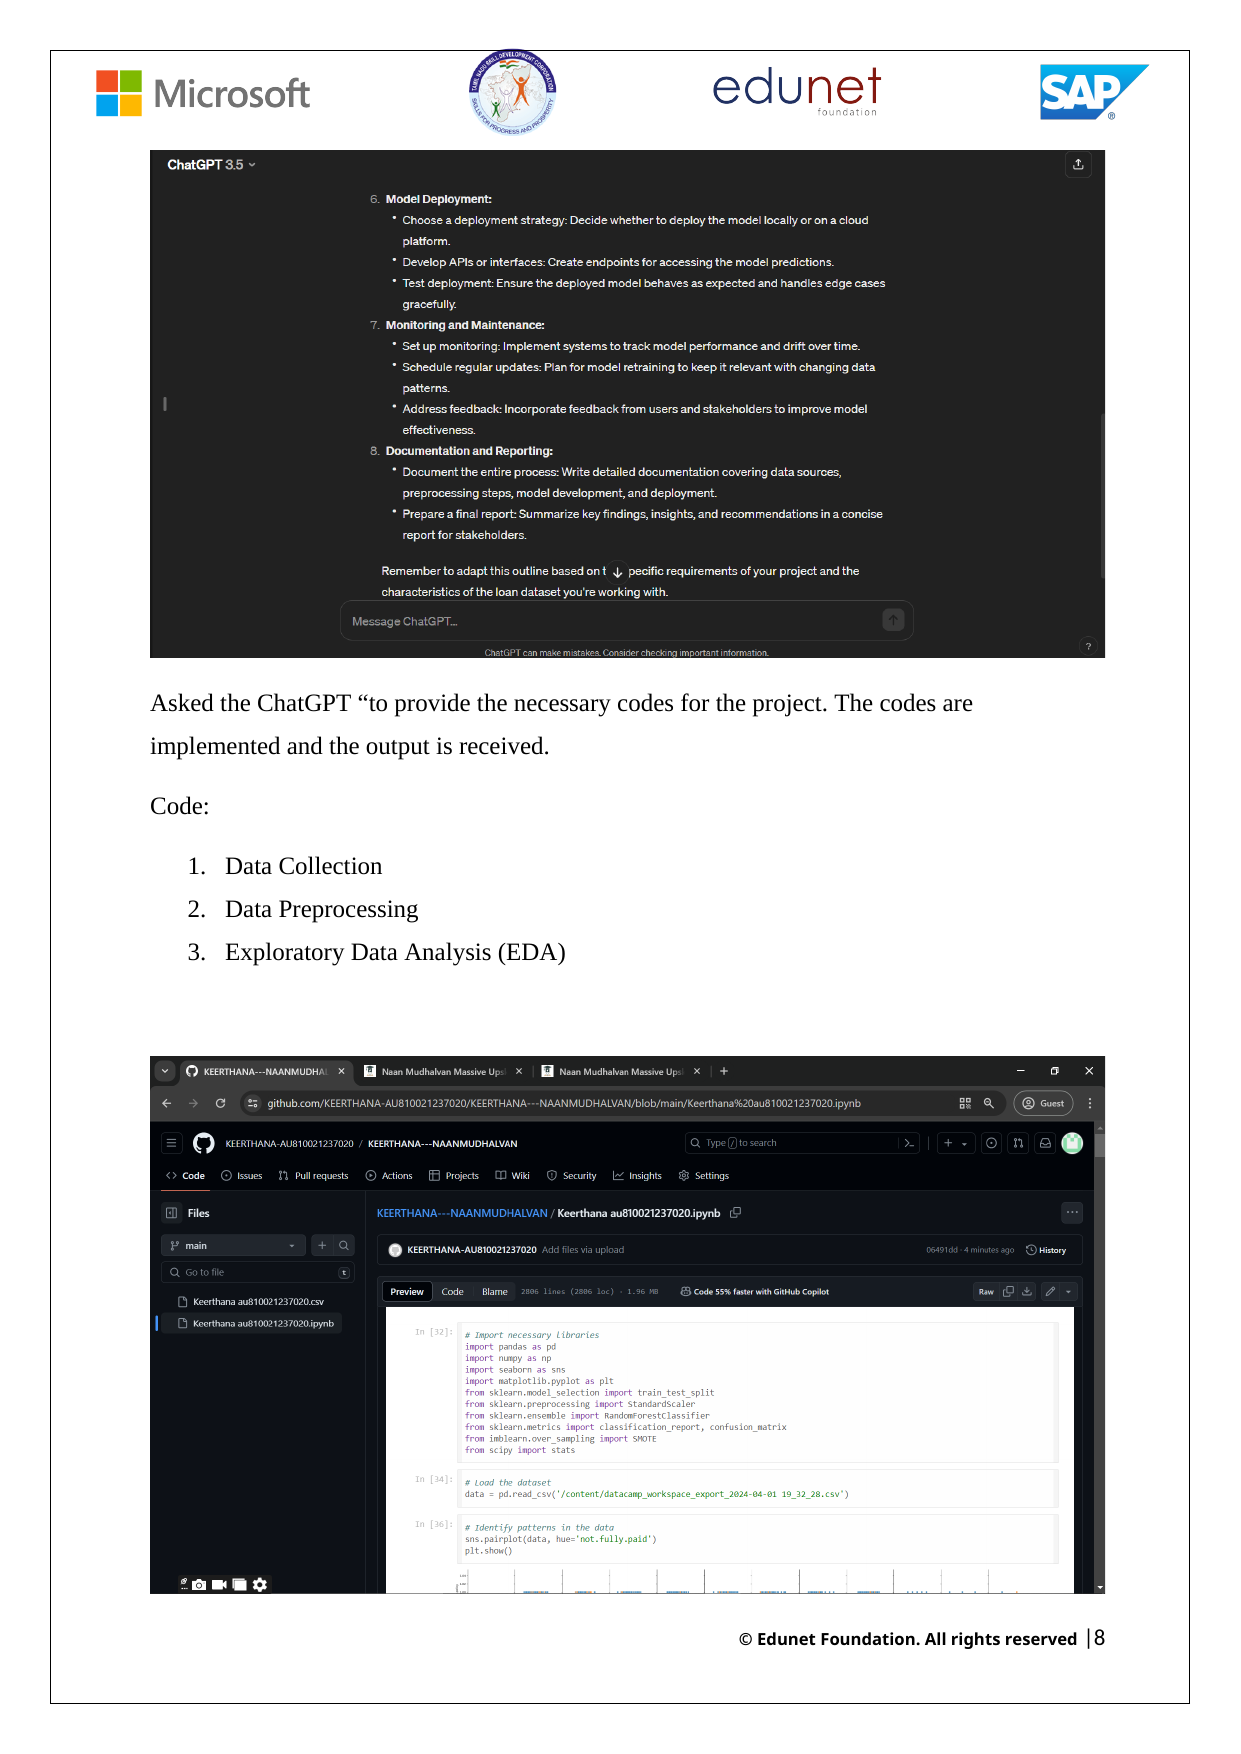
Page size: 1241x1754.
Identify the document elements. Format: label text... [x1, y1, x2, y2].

text Asked the ChatGPT “to provide the necessary codes for the project. The codes are implemented and the output is received. [150, 688, 1105, 760]
picture [150, 150, 1106, 658]
picture [466, 45, 558, 50]
picture [1039, 63, 1151, 121]
picture [466, 51, 558, 137]
list Data Collection [187, 851, 1105, 879]
text Code: [150, 791, 1105, 820]
picture [706, 60, 889, 122]
list Exploratory Data Analysis (EDA) [187, 937, 1105, 966]
list Data Preprocessing [187, 894, 1105, 923]
picture [91, 65, 316, 121]
picture [150, 1056, 1106, 1594]
